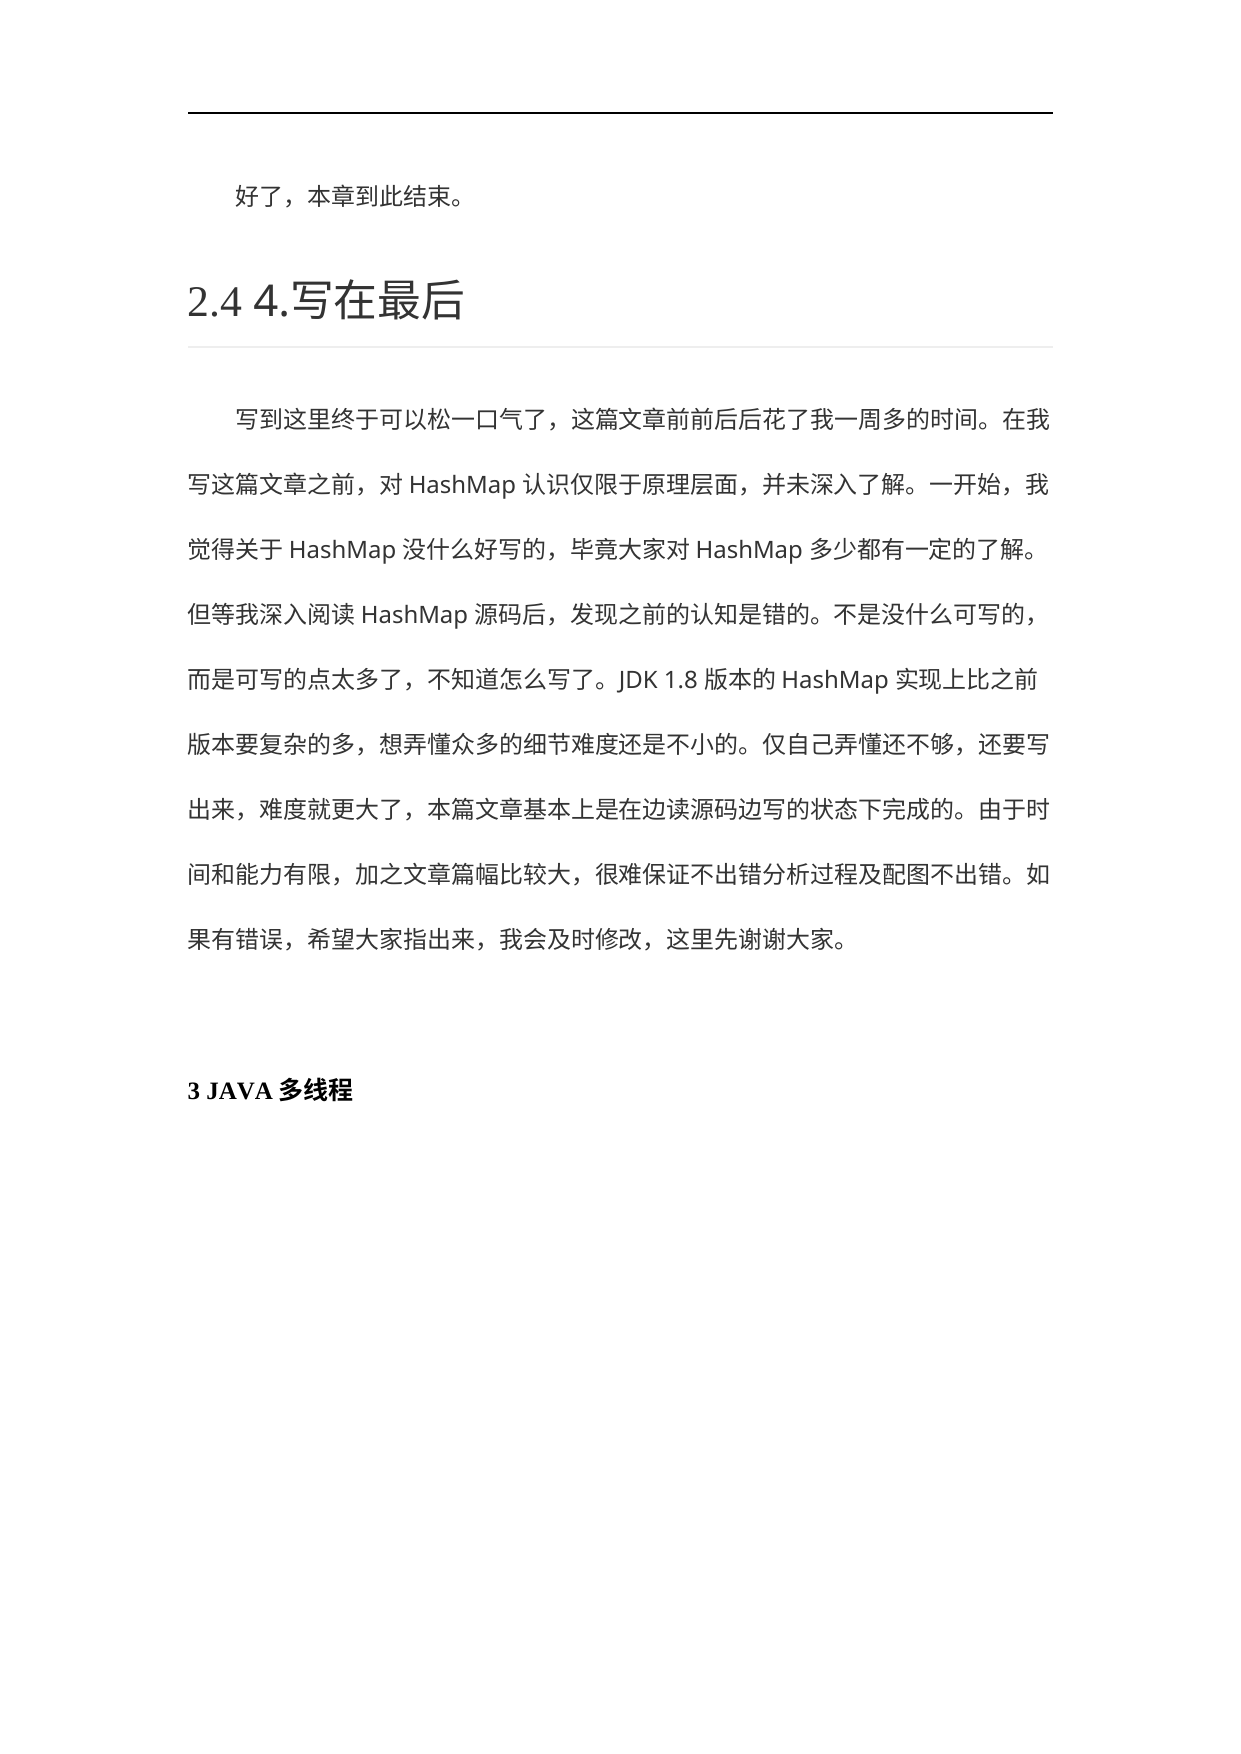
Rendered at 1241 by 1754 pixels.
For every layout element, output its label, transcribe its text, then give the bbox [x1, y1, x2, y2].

text 写到这里终于可以松一口气了，这篇文章前前后后花了我一周多的时间。在我写这篇文章之前，对 HashMap 认识仅限于原理层面，并未深入了解。一开始，我觉得关于 HashMap 没什么好写的，毕竟大家对 HashMap 多少都有一定的了解。但等我深入阅读 HashMap 源码后，发现之前的认知是错的。不是没什么可写的，而是可写的点太多了，不知道怎么写了。JDK 1.8 版本的 HashMap 实现上比之前版本要复杂的多，想弄懂众多的细节难度还是不小的。仅自己弄懂还不够，还要写出来，难度就更大了，本篇文章基本上是在边读源码边写的状态下完成的。由于时间和能力有限，加之文章篇幅比较大，很难保证不出错分析过程及配图不出错。如果有错误，希望大家指出来，我会及时修改，这里先谢谢大家。 [187, 385, 1053, 970]
subtitle JAVA多线程 [187, 1056, 1053, 1121]
text 好了，本章到此结束。 [187, 162, 1053, 227]
subtitle 4.写在最后 [187, 264, 1053, 348]
